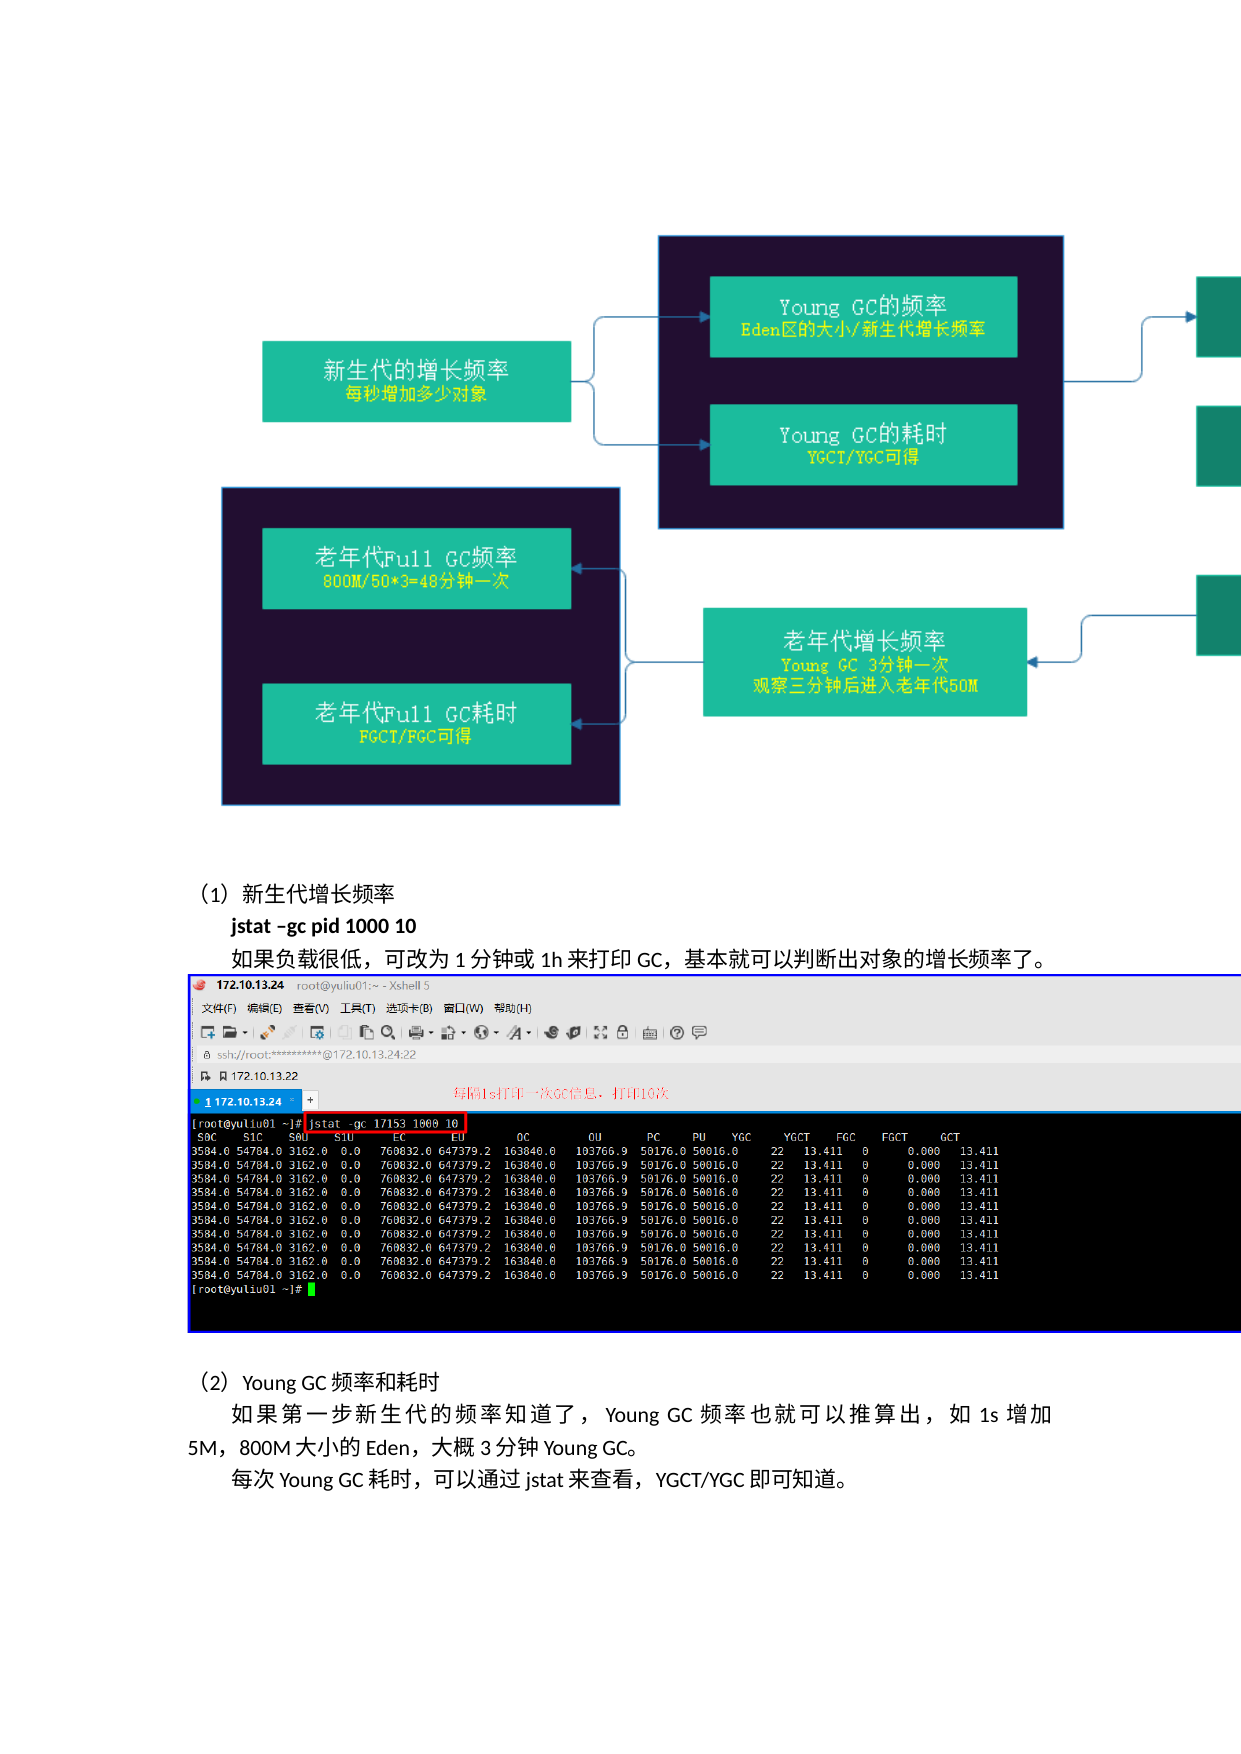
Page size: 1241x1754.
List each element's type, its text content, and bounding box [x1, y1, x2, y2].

text 如果负载很低，可改为1分钟或1h来打印GC，基本就可以判断出对象的增长频率了。 [187, 942, 1053, 974]
text 每次Young GC耗时，可以通过jstat来查看，YGCT/YGC即可知道。 [187, 1462, 1053, 1494]
text （1）新生代增长频率 [187, 877, 1053, 909]
text 如果第一步新生代的频率知道了，Young GC频率也就可以推算出，如1s增加5M，800M大小的Eden，大概3分钟Young GC。 [187, 1397, 1053, 1462]
picture [187, 974, 1241, 1333]
picture [187, 162, 1241, 857]
text jstat –gc pid 1000 10 [187, 909, 1053, 942]
text （2）Young GC频率和耗时 [187, 1364, 1053, 1397]
